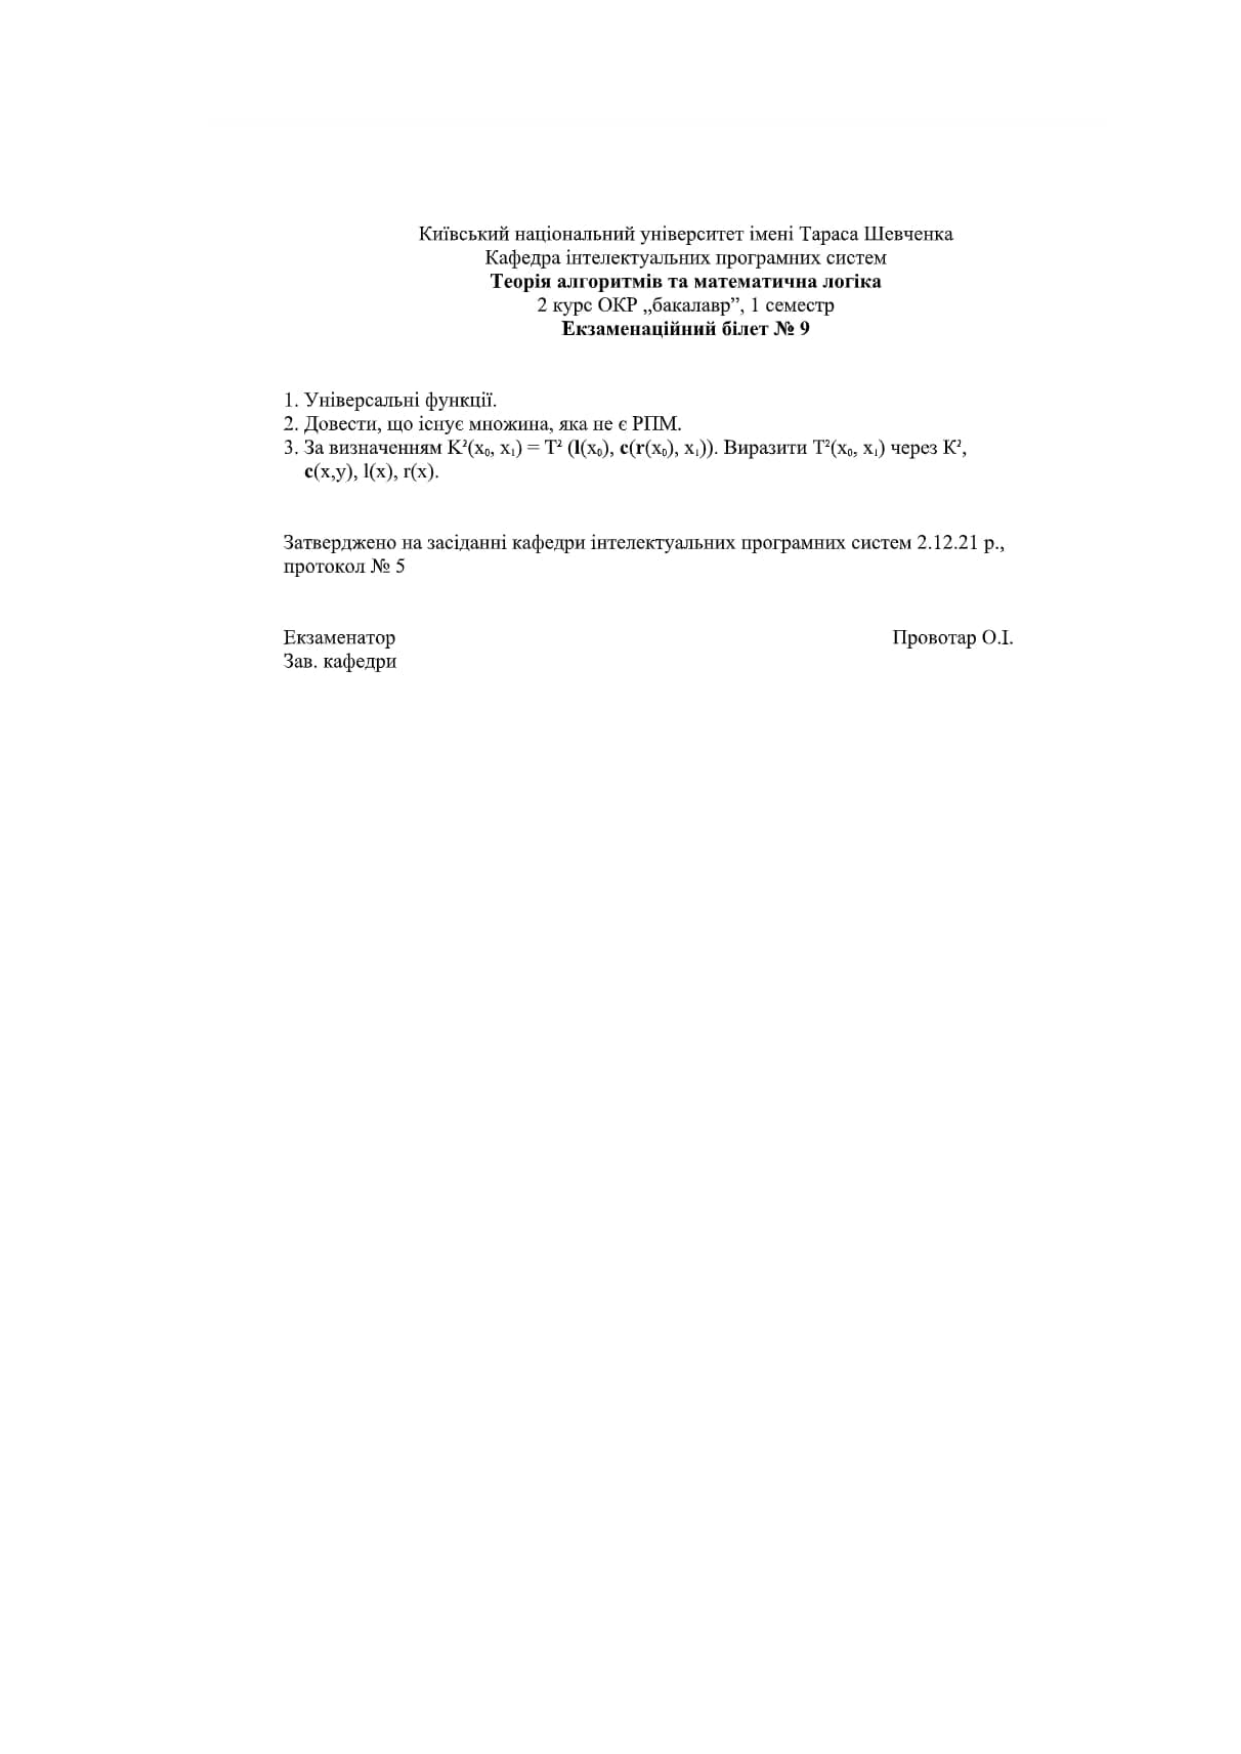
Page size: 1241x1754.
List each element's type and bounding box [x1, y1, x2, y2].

picture [207, 118, 1107, 795]
